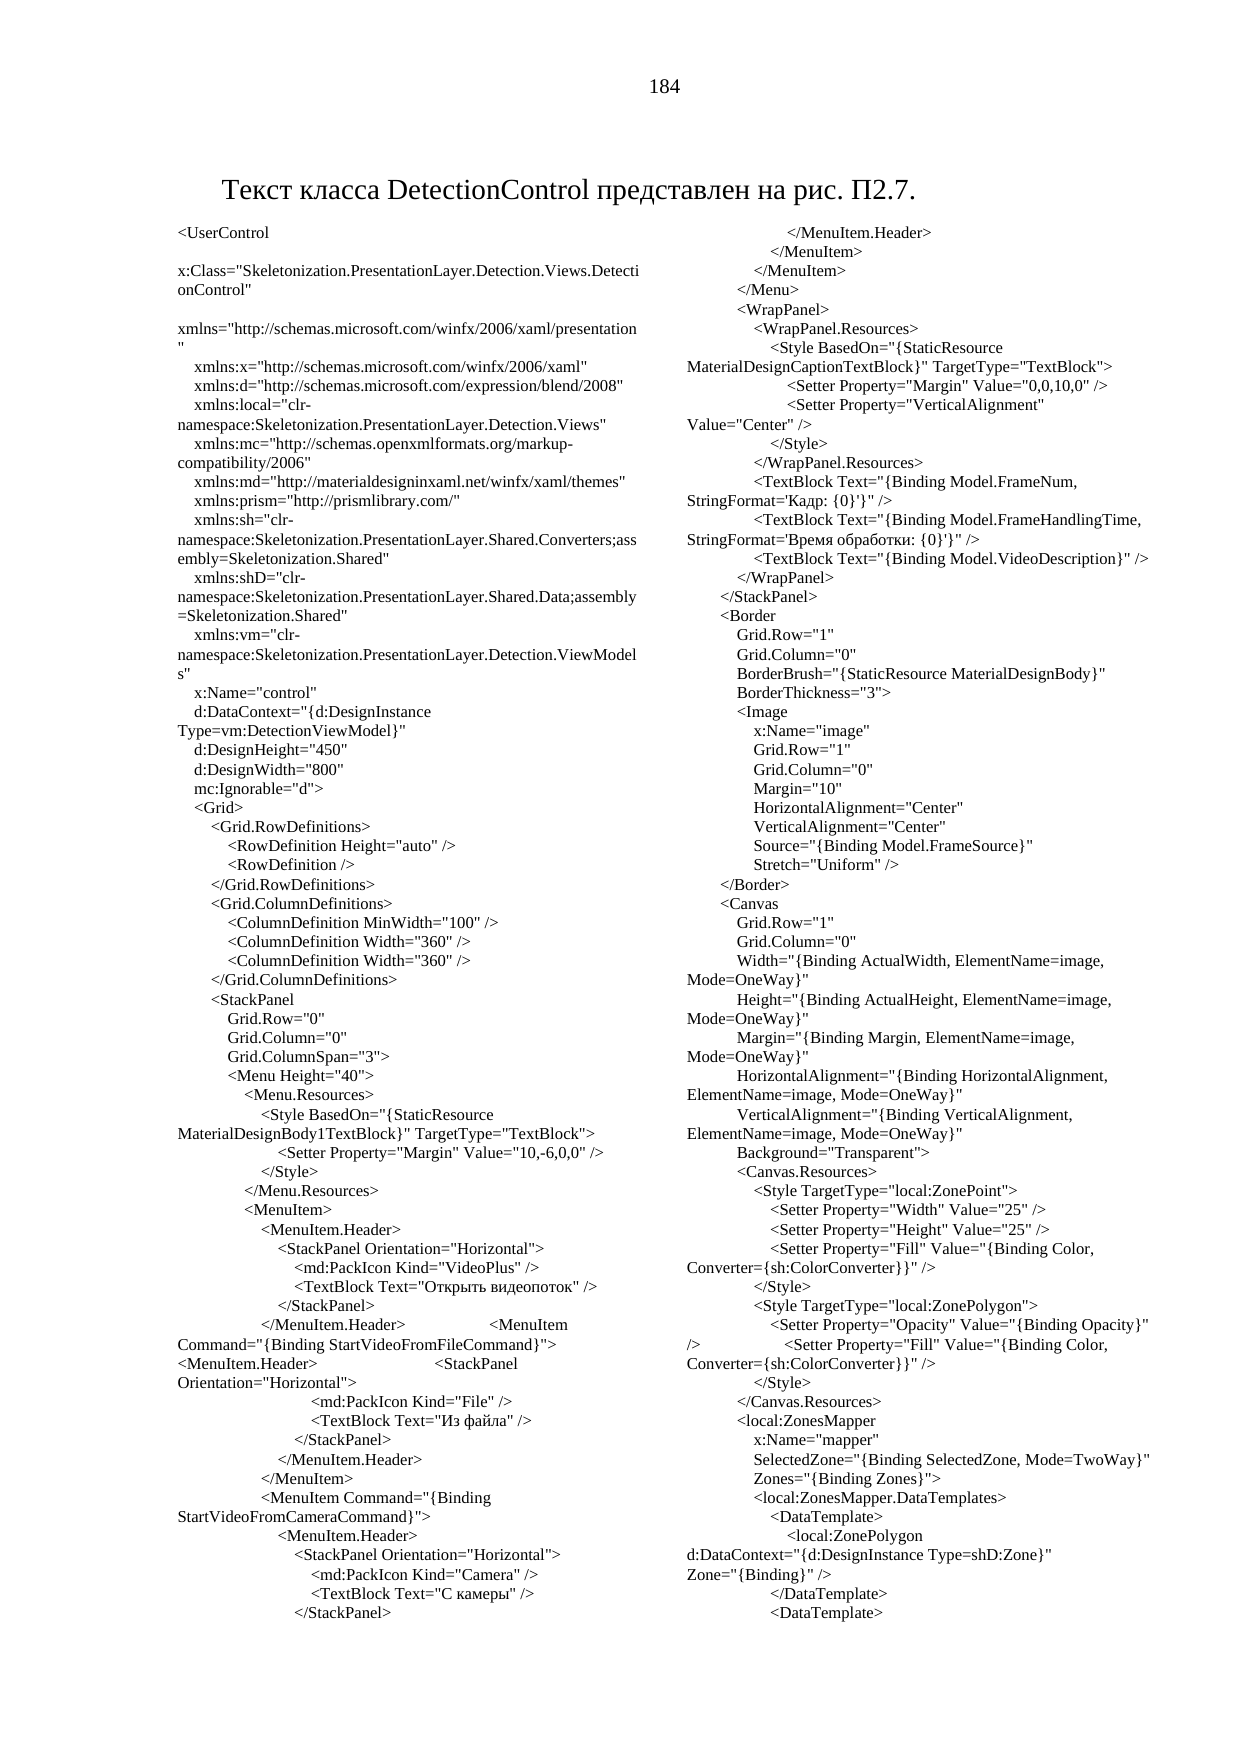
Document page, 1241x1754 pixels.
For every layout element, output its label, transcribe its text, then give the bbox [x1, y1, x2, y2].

text xmlns:sh="clr-namespace:Skeletonization.PresentationLayer.Shared.Converters;assembly=Skeletonization.Shared" [177, 510, 642, 568]
text HorizontalAlignment="{Binding HorizontalAlignment, ElementName=image, Mode=OneWay}" [687, 1066, 1152, 1104]
text <local:ZonesMapper.DataTemplates> [687, 1488, 1152, 1507]
text Grid.Column="0" [687, 644, 1152, 663]
text <TextBlock Text="С камеры" /> [177, 1583, 642, 1603]
text </Style> [687, 1373, 1152, 1392]
text <Menu.Resources> [177, 1085, 642, 1104]
text <RowDefinition /> [177, 855, 642, 874]
text <DataTemplate> [687, 1507, 1152, 1526]
text <WrapPanel.Resources> [687, 318, 1152, 338]
text <Setter Property="Margin" Value="0,0,10,0" /> [687, 376, 1152, 395]
text Grid.Column="0" [687, 759, 1152, 778]
text </Menu> [687, 280, 1152, 299]
text <Setter Property="Width" Value="25" /> [687, 1200, 1152, 1219]
text <local:ZonePolygon d:DataContext="{d:DesignInstance Type=shD:Zone}" Zone="{Binding}" /> [687, 1526, 1152, 1583]
text <TextBlock Text="Из файла" /> [177, 1411, 642, 1430]
text Zones="{Binding Zones}"> [687, 1468, 1152, 1488]
text </WrapPanel.Resources> [687, 453, 1152, 472]
text <MenuItem.Header> [177, 1219, 642, 1238]
text </MenuItem.Header> [687, 223, 1152, 242]
text mc:Ignorable="d"> [177, 778, 642, 798]
text </StackPanel> [177, 1603, 642, 1622]
text <TextBlock Text="Открыть видеопоток" /> [177, 1277, 642, 1296]
text x:Class="Skeletonization.PresentationLayer.Detection.Views.DetectionControl" [177, 242, 642, 299]
text </Style> [177, 1162, 642, 1181]
text xmlns:mc="http://schemas.openxmlformats.org/markup-compatibility/2006" [177, 433, 642, 472]
text <StackPanel Orientation="Horizontal"> [177, 1238, 642, 1258]
text Grid.ColumnSpan="3"> [177, 1047, 642, 1066]
text <md:PackIcon Kind="File" /> [177, 1392, 642, 1411]
text <Style BasedOn="{StaticResource MaterialDesignBody1TextBlock}" TargetType="TextBlock"> [177, 1104, 642, 1143]
text Grid.Row="0" [177, 1008, 642, 1028]
text x:Name="mapper" [687, 1430, 1152, 1449]
text <Setter Property="Fill" Value="{Binding Color, Converter={sh:ColorConverter}}" /> [687, 1238, 1152, 1277]
text <RowDefinition Height="auto" /> [177, 836, 642, 855]
text Stretch="Uniform" /> [687, 855, 1152, 874]
text Source="{Binding Model.FrameSource}" [687, 836, 1152, 855]
text xmlns:x="http://schemas.microsoft.com/winfx/2006/xaml" [177, 357, 642, 376]
text <TextBlock Text="{Binding Model.FrameNum, StringFormat='Кадр: {0}'}" /> [687, 472, 1152, 510]
text <Grid> [177, 798, 642, 817]
text <WrapPanel> [687, 299, 1152, 318]
text <ColumnDefinition Width="360" /> [177, 932, 642, 951]
text </MenuItem.Header> <MenuItem Command="{Binding StartVideoFromFileCommand}"> <MenuItem.Header> <StackPanel Orientation="Horizontal"> [177, 1315, 642, 1392]
text </Grid.RowDefinitions> [177, 874, 642, 893]
text </Menu.Resources> [177, 1181, 642, 1200]
text <Grid.ColumnDefinitions> [177, 893, 642, 913]
text <Setter Property="VerticalAlignment" Value="Center" /> [687, 395, 1152, 433]
text <local:ZonesMapper [687, 1411, 1152, 1430]
text <Setter Property="Opacity" Value="{Binding Opacity}" /> <Setter Property="Fill" Value="{Binding Color, Converter={sh:ColorConverter}}" /> [687, 1315, 1152, 1373]
text </MenuItem.Header> [177, 1449, 642, 1468]
text Margin="10" [687, 778, 1152, 798]
text <Grid.RowDefinitions> [177, 817, 642, 836]
text Текст класса DetectionControl представлен на рис. П2.7. [177, 172, 1152, 206]
text <ColumnDefinition Width="360" /> [177, 951, 642, 970]
text </Style> [687, 1277, 1152, 1296]
text x:Name="image" [687, 721, 1152, 740]
text Width="{Binding ActualWidth, ElementName=image, Mode=OneWay}" [687, 951, 1152, 989]
text BorderThickness="3"> [687, 683, 1152, 702]
text Grid.Row="1" [687, 740, 1152, 759]
text <Setter Property="Margin" Value="10,-6,0,0" /> [177, 1143, 642, 1162]
text <MenuItem Command="{Binding StartVideoFromCameraCommand}"> [177, 1488, 642, 1526]
text <Canvas.Resources> [687, 1162, 1152, 1181]
text <Canvas [687, 893, 1152, 913]
text <Style TargetType="local:ZonePoint"> [687, 1181, 1152, 1200]
text <ColumnDefinition MinWidth="100" /> [177, 913, 642, 932]
text xmlns:prism="http://prismlibrary.com/" [177, 491, 642, 510]
text Grid.Row="1" [687, 625, 1152, 644]
text Background="Transparent"> [687, 1143, 1152, 1162]
text </Style> [687, 433, 1152, 453]
text </Canvas.Resources> [687, 1392, 1152, 1411]
text <TextBlock Text="{Binding Model.FrameHandlingTime, StringFormat='Время обработки: {0}'}" /> [687, 510, 1152, 548]
text d:DesignWidth="800" [177, 759, 642, 778]
text Margin="{Binding Margin, ElementName=image, Mode=OneWay}" [687, 1028, 1152, 1066]
text <TextBlock Text="{Binding Model.VideoDescription}" /> [687, 548, 1152, 568]
text xmlns:shD="clr-namespace:Skeletonization.PresentationLayer.Shared.Data;assembly=Skeletonization.Shared" [177, 568, 642, 625]
text d:DesignHeight="450" [177, 740, 642, 759]
text <md:PackIcon Kind="VideoPlus" /> [177, 1258, 642, 1277]
text <Image [687, 702, 1152, 721]
text <MenuItem.Header> [177, 1526, 642, 1545]
text </MenuItem> [687, 261, 1152, 280]
text </Border> [687, 874, 1152, 893]
text </StackPanel> [177, 1430, 642, 1449]
text xmlns="http://schemas.microsoft.com/winfx/2006/xaml/presentation" [177, 299, 642, 357]
text Grid.Column="0" [687, 932, 1152, 951]
text xmlns:md="http://materialdesigninxaml.net/winfx/xaml/themes" [177, 472, 642, 491]
text Grid.Row="1" [687, 913, 1152, 932]
text <StackPanel [177, 989, 642, 1008]
text Height="{Binding ActualHeight, ElementName=image, Mode=OneWay}" [687, 989, 1152, 1028]
text <StackPanel Orientation="Horizontal"> [177, 1545, 642, 1564]
text <Setter Property="Height" Value="25" /> [687, 1219, 1152, 1238]
text xmlns:local="clr-namespace:Skeletonization.PresentationLayer.Detection.Views" [177, 395, 642, 433]
text VerticalAlignment="{Binding VerticalAlignment, ElementName=image, Mode=OneWay}" [687, 1104, 1152, 1143]
text <MenuItem> [177, 1200, 642, 1219]
text xmlns:vm="clr-namespace:Skeletonization.PresentationLayer.Detection.ViewModels" [177, 625, 642, 683]
text </DataTemplate> [687, 1583, 1152, 1603]
text <Style BasedOn="{StaticResource MaterialDesignCaptionTextBlock}" TargetType="TextBlock"> [687, 338, 1152, 376]
text </StackPanel> [177, 1296, 642, 1315]
text </MenuItem> [687, 242, 1152, 261]
text </Grid.ColumnDefinitions> [177, 970, 642, 989]
text <Border [687, 606, 1152, 625]
text Grid.Column="0" [177, 1028, 642, 1047]
text BorderBrush="{StaticResource MaterialDesignBody}" [687, 663, 1152, 683]
text </MenuItem> [177, 1468, 642, 1488]
text SelectedZone="{Binding SelectedZone, Mode=TwoWay}" [687, 1449, 1152, 1468]
text </StackPanel> [687, 587, 1152, 606]
text <UserControl [177, 223, 642, 242]
text HorizontalAlignment="Center" [687, 798, 1152, 817]
text </WrapPanel> [687, 568, 1152, 587]
text d:DataContext="{d:DesignInstance Type=vm:DetectionViewModel}" [177, 702, 642, 740]
text <Menu Height="40"> [177, 1066, 642, 1085]
text xmlns:d="http://schemas.microsoft.com/expression/blend/2008" [177, 376, 642, 395]
text <Style TargetType="local:ZonePolygon"> [687, 1296, 1152, 1315]
text VerticalAlignment="Center" [687, 817, 1152, 836]
text <DataTemplate> [687, 1603, 1152, 1622]
text x:Name="control" [177, 683, 642, 702]
text <md:PackIcon Kind="Camera" /> [177, 1564, 642, 1583]
